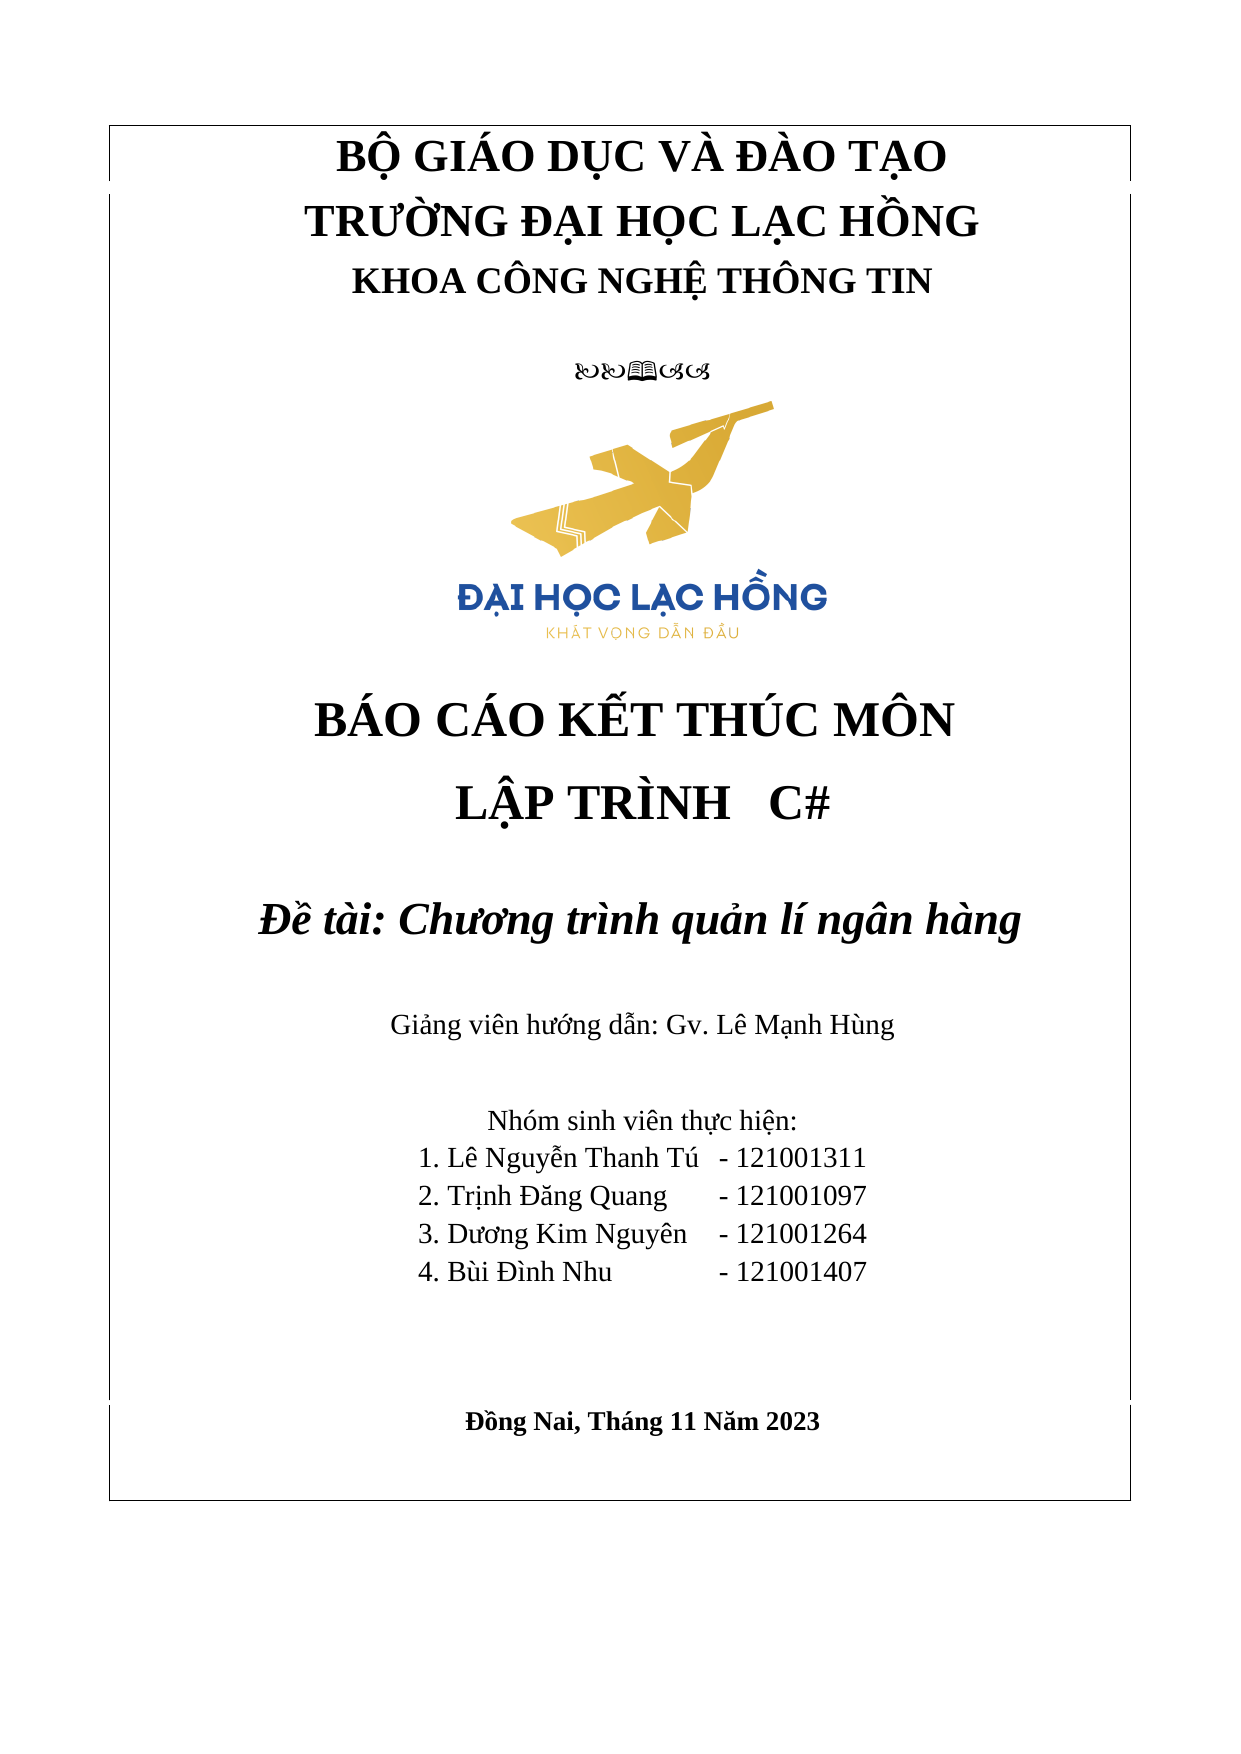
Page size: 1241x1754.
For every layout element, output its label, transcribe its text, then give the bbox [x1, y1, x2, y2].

text KHOA CÔNG NGHỆ THÔNG TIN [110, 259, 1130, 302]
text Đề tài: Chương trình quản lí ngân hàng [110, 892, 1130, 944]
text Giảng viên hướng dẫn: Gv. Lê Mạnh Hùng [110, 1007, 1130, 1040]
text 1. Lê Nguyễn Thanh Tú - 121001311 [110, 1141, 1130, 1174]
text Đồng Nai, Tháng 11 Năm 2023 [109, 1404, 1130, 1500]
picture [457, 401, 827, 640]
text 4. Bùi Đình Nhu - 121001407 [110, 1254, 1130, 1287]
text BỘ GIÁO DỤC VÀ ĐÀO TẠO [110, 126, 1130, 181]
text 3. Dương Kim Nguyên - 121001264 [110, 1216, 1130, 1249]
text 🙠🙠🕮🙢🙢 [110, 352, 1130, 389]
text BÁO CÁO KẾT THÚC MÔN [110, 690, 1130, 747]
text TRƯỜNG ĐẠI HỌC LẠC HỒNG [110, 194, 1130, 246]
text LẬP TRÌNH C# [110, 772, 1130, 830]
text Nhóm sinh viên thực hiện: [110, 1103, 1130, 1136]
text 2. Trịnh Đăng Quang - 121001097 [110, 1178, 1130, 1212]
